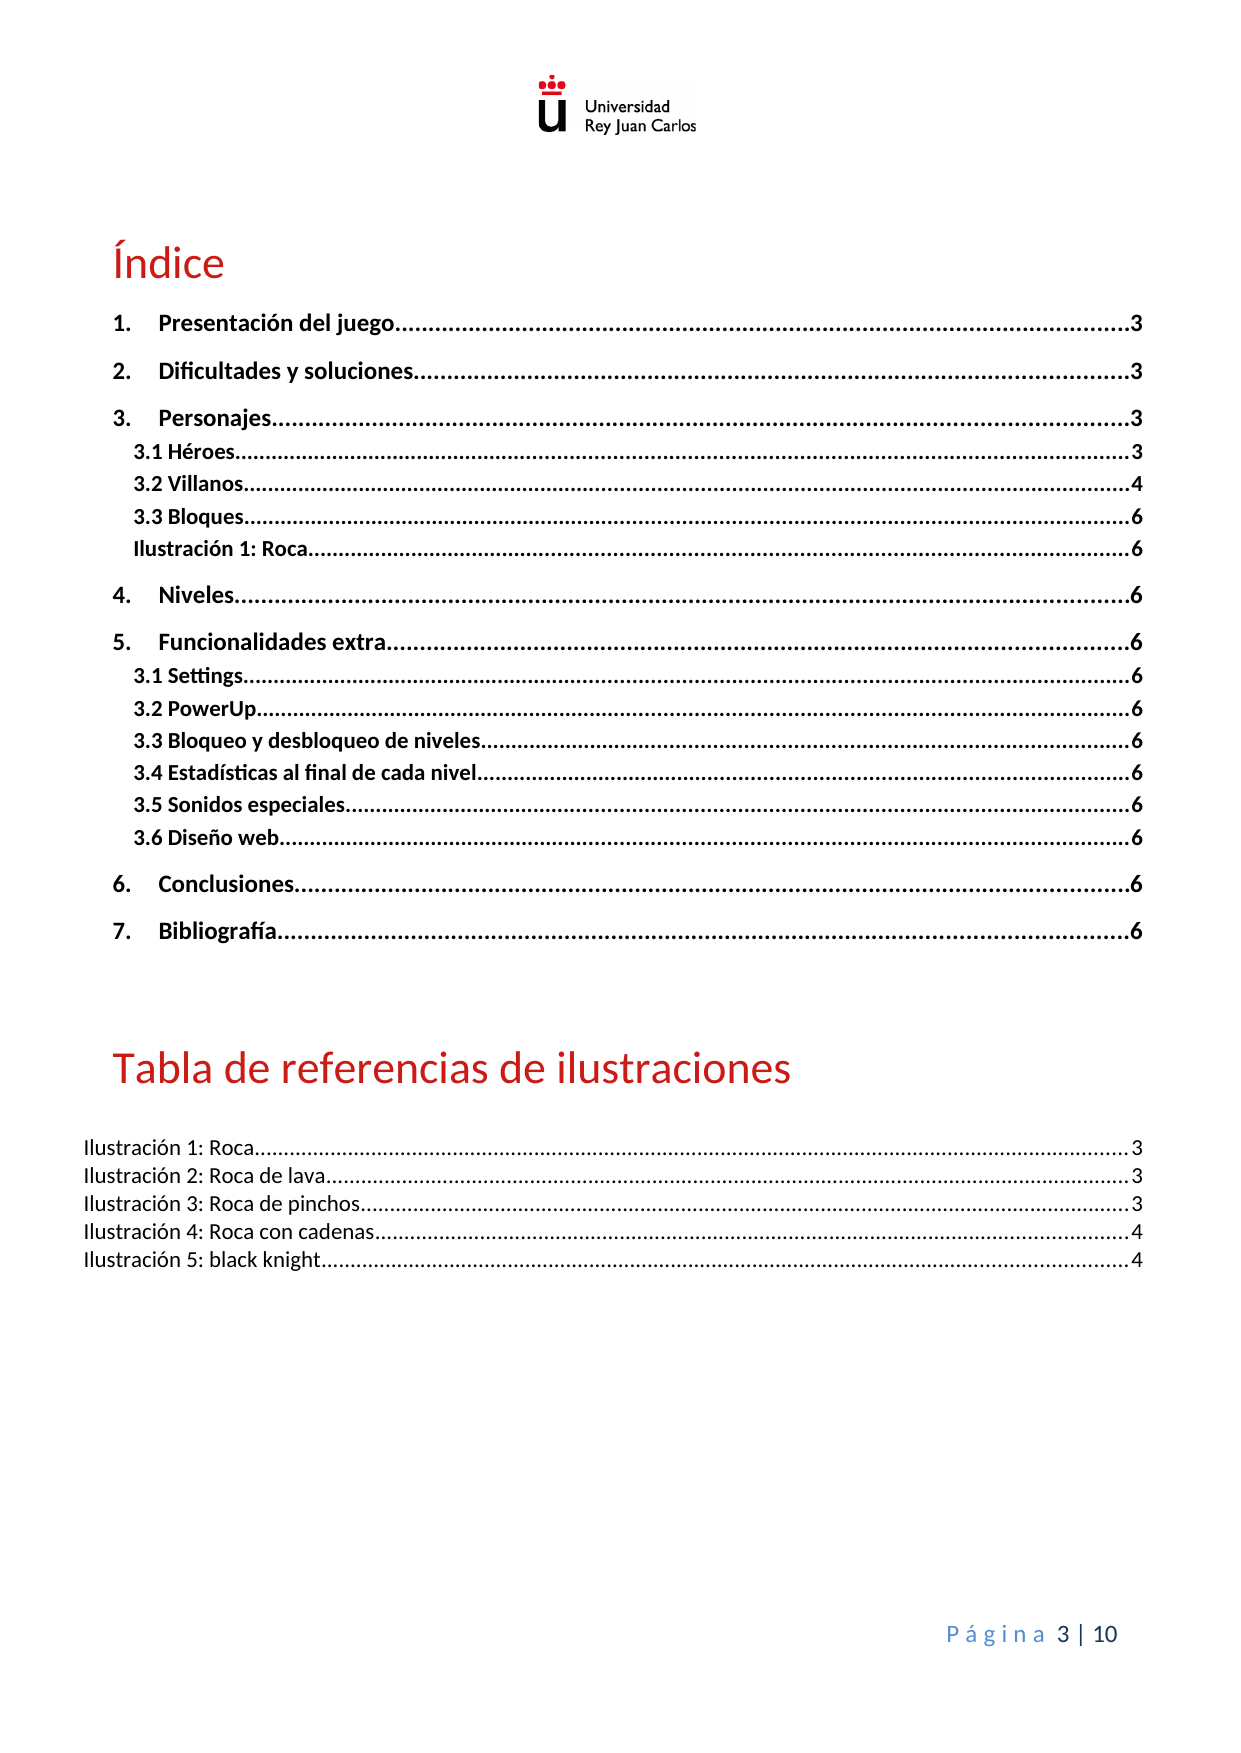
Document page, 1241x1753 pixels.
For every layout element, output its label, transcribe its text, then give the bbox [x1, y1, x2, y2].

text Índice [112, 234, 1144, 290]
picture [538, 75, 696, 135]
text Ilustración 3: Roca de pinchos 3 [83, 1189, 1144, 1217]
text Ilustración 2: Roca de lava 3 [83, 1161, 1144, 1189]
text Tabla de referencias de ilustraciones [112, 1038, 1144, 1094]
text Ilustración 1: Roca 3 [83, 1133, 1144, 1161]
text Ilustración 5: black knight 4 [83, 1245, 1144, 1273]
text Ilustración 4: Roca con cadenas 4 [83, 1217, 1144, 1245]
